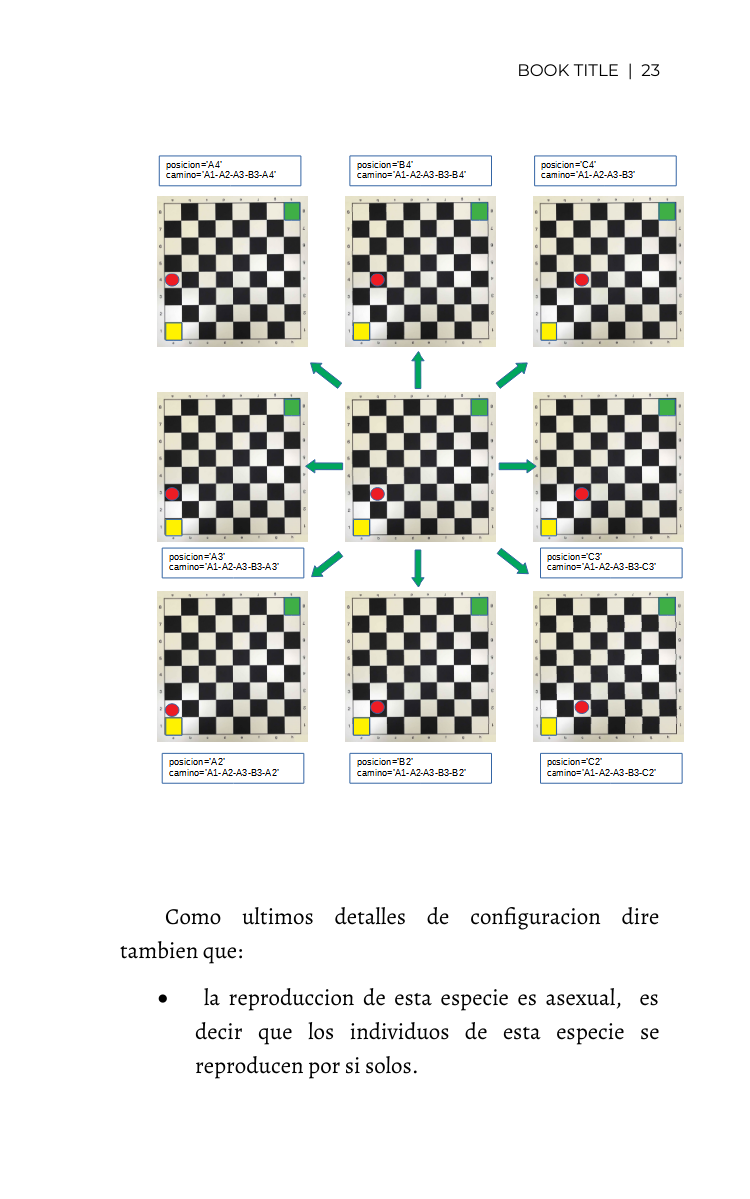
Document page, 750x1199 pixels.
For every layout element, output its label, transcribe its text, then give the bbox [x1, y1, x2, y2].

picture [150, 144, 690, 790]
list la reproduccion de esta especie es asexual, es decir que los individuos de esta especie se reproducen por si solos. [157, 982, 660, 1082]
text Como ultimos detalles de configuracion dire tambien que: [120, 901, 660, 967]
